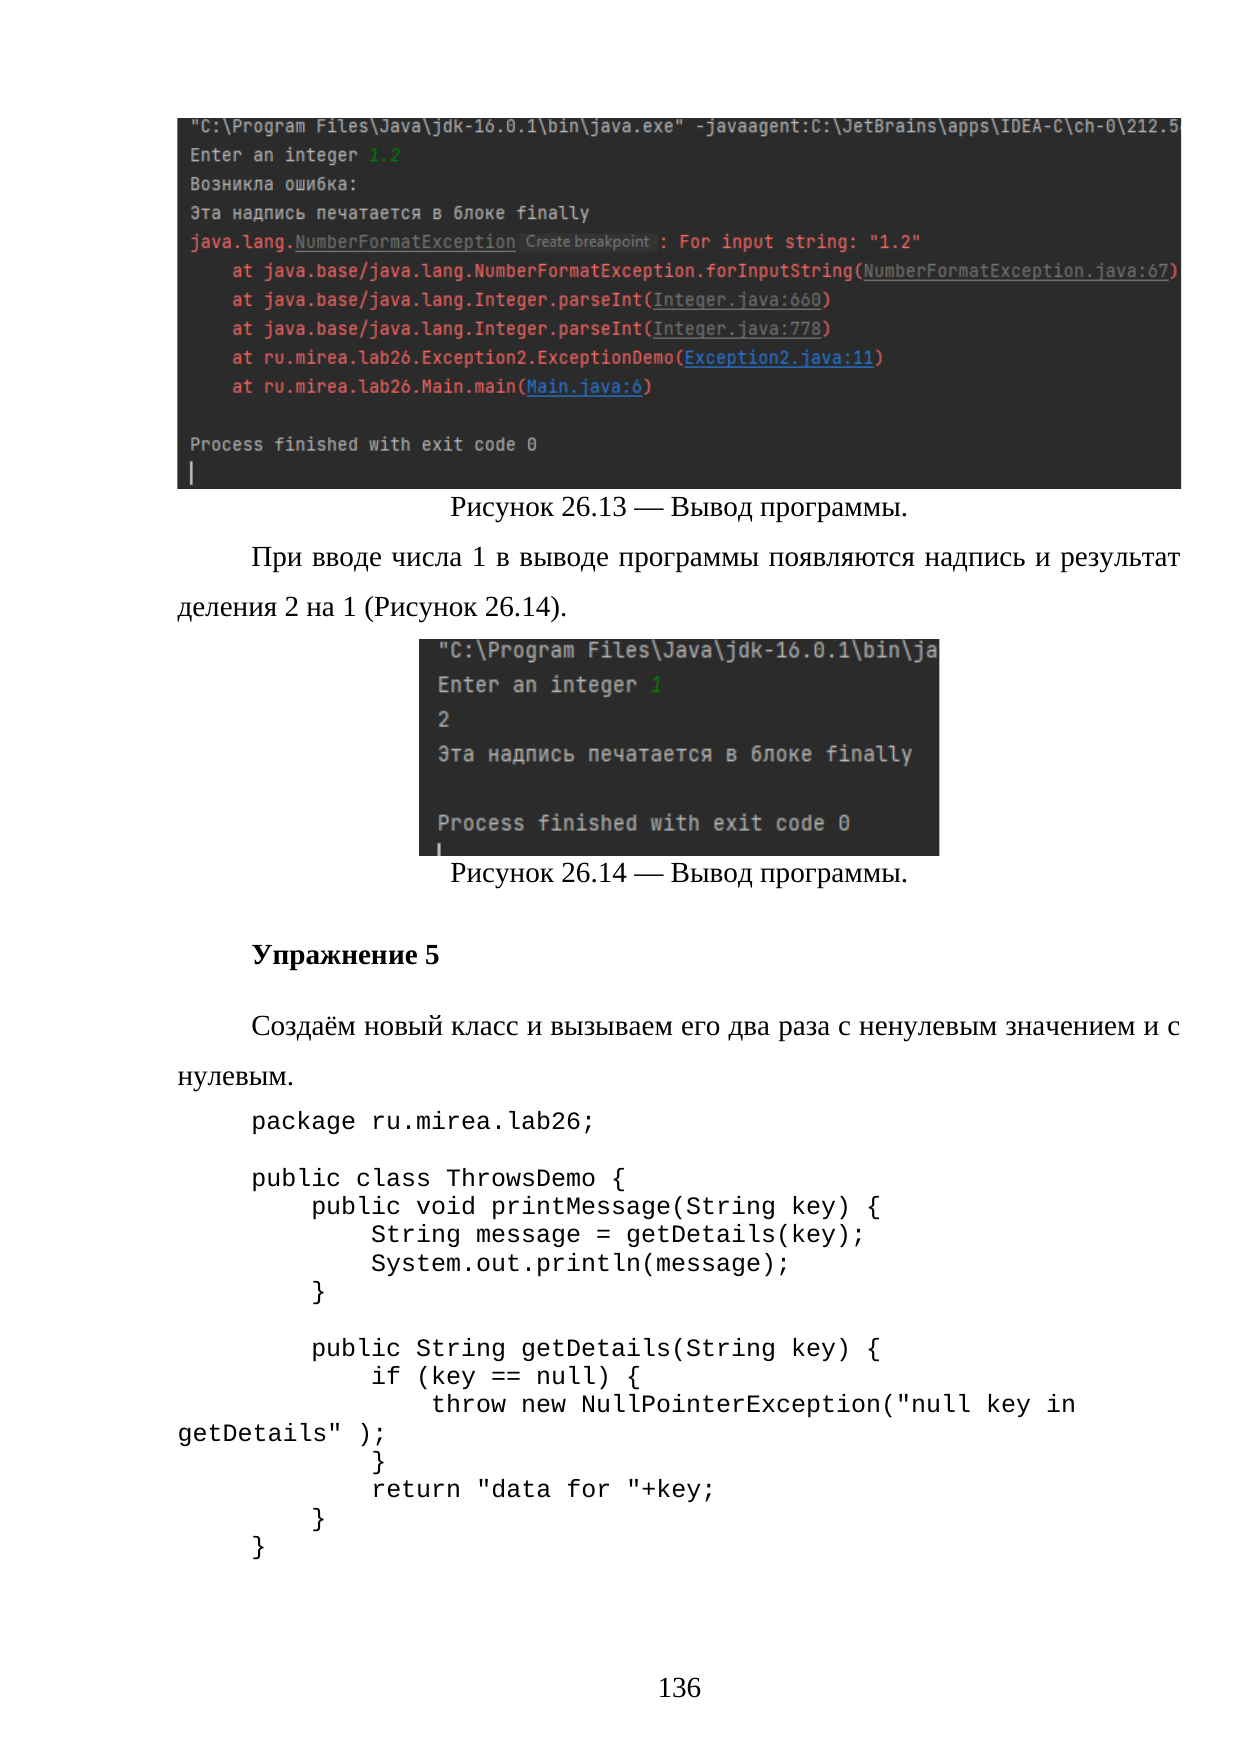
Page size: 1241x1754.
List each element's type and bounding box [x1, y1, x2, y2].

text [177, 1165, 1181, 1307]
picture [177, 118, 1182, 489]
picture [419, 639, 940, 856]
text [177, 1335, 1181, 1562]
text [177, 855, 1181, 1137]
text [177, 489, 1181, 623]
